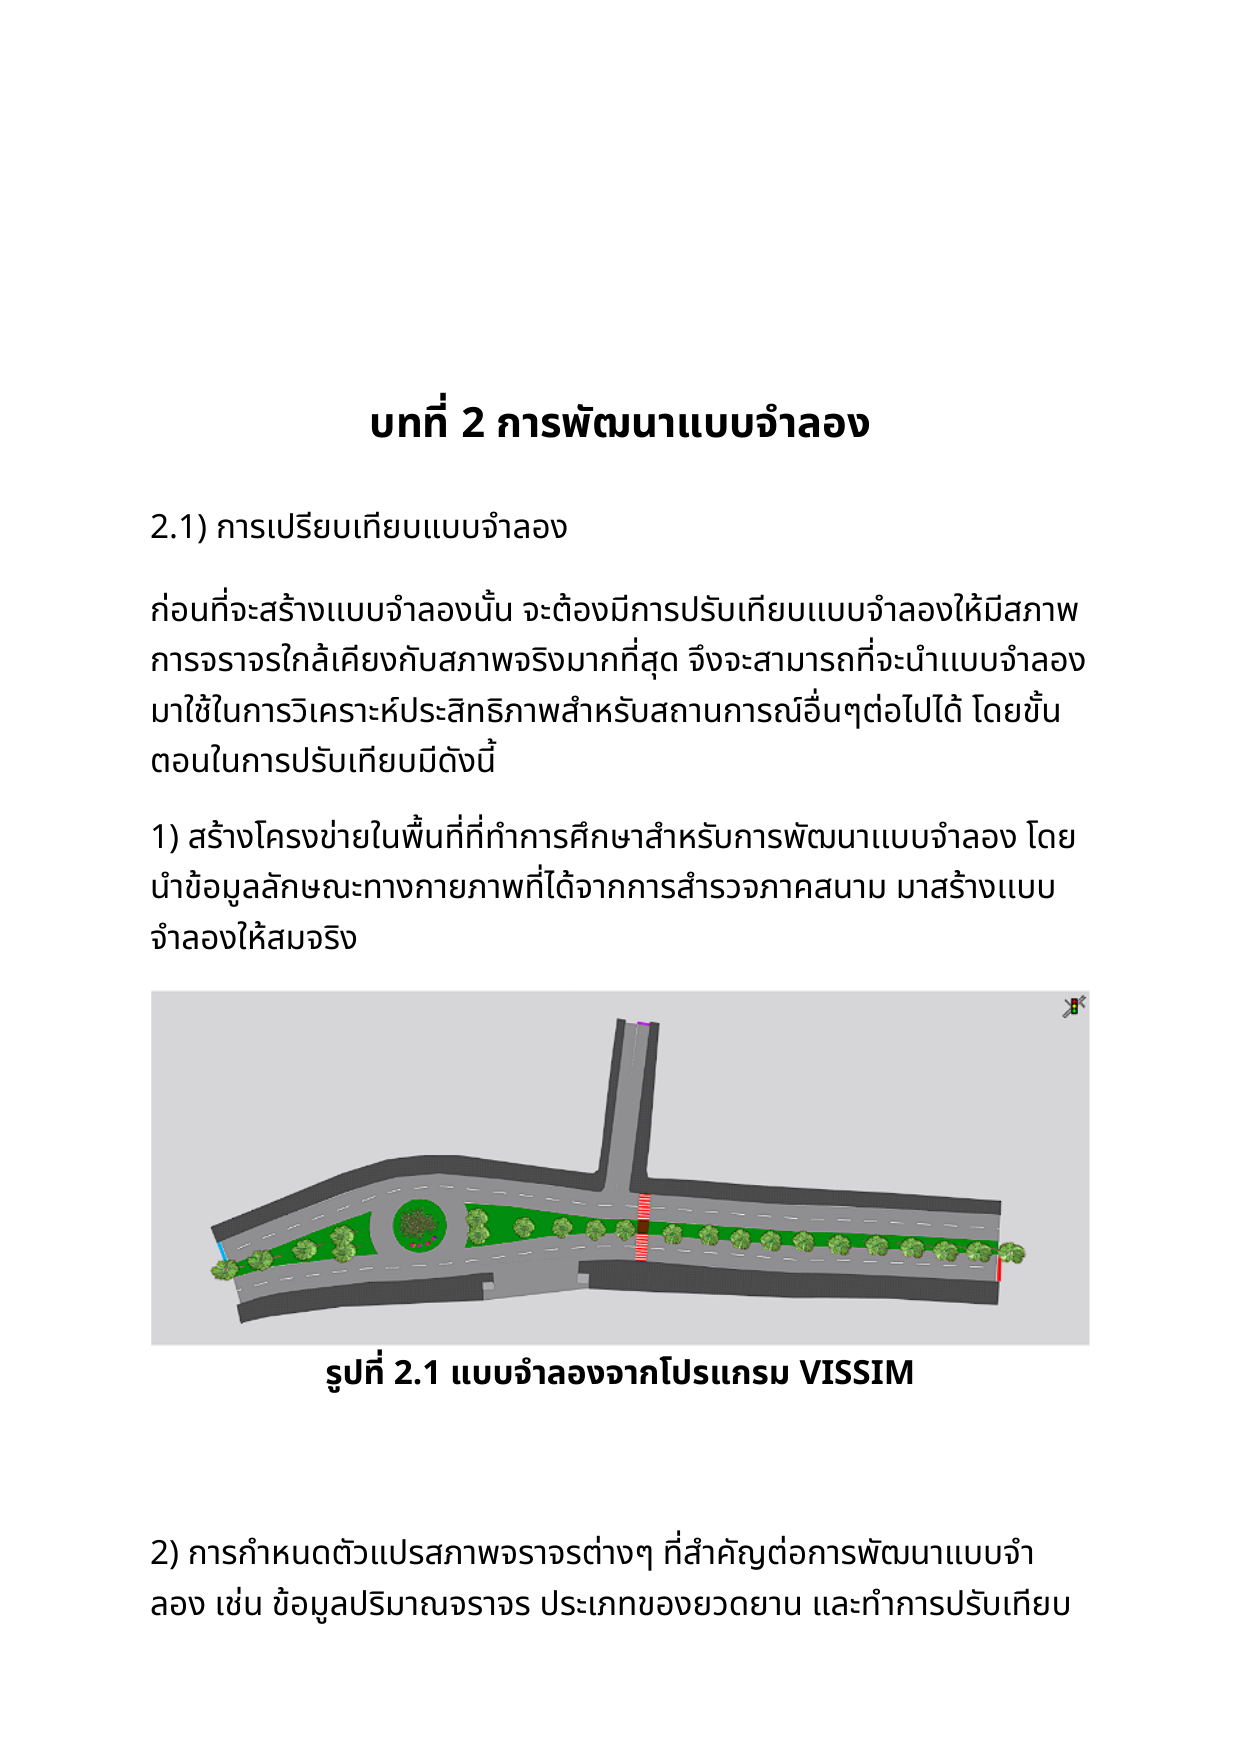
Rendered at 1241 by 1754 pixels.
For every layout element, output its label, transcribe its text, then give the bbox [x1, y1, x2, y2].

picture [150, 989, 1091, 1346]
text ก่อนที่จะสร้างเเบบจำลองนั้น จะต้องมีการปรับเทียบเเบบจำลองให้มีสภาพการจราจรใกล้เคียงกับสภาพจริงมากที่สุด จึงจะสามารถที่จะนำเเบบจำลองมาใช้ในการวิเคราะห์ประสิทธิภาพสำหรับสถานการณ์อื่นๆต่อไปได้ โดยขั้นตอนในการปรับเทียบมีดังนี้ [150, 586, 1090, 788]
subtitle บทที่ 2 การพัฒนาแบบจำลอง [150, 392, 1090, 456]
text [150, 1529, 1090, 1630]
text 1) สร้างโครงข่ายในพื้นที่ที่ทำการศึกษาสำหรับการพัฒนาเเบบจำลอง โดยนำข้อมูลลักษณะทางกายภาพที่ได้จากการสำรวจภาคสนาม มาสร้างเเบบจำลองให้สมจริง [150, 813, 1090, 964]
text รูปที่ 2.1 แบบจำลองจากโปรแกรม VISSIM [150, 1349, 1090, 1400]
subtitle 2.1) การเปรียบเทียบแบบจำลอง [150, 503, 1090, 553]
